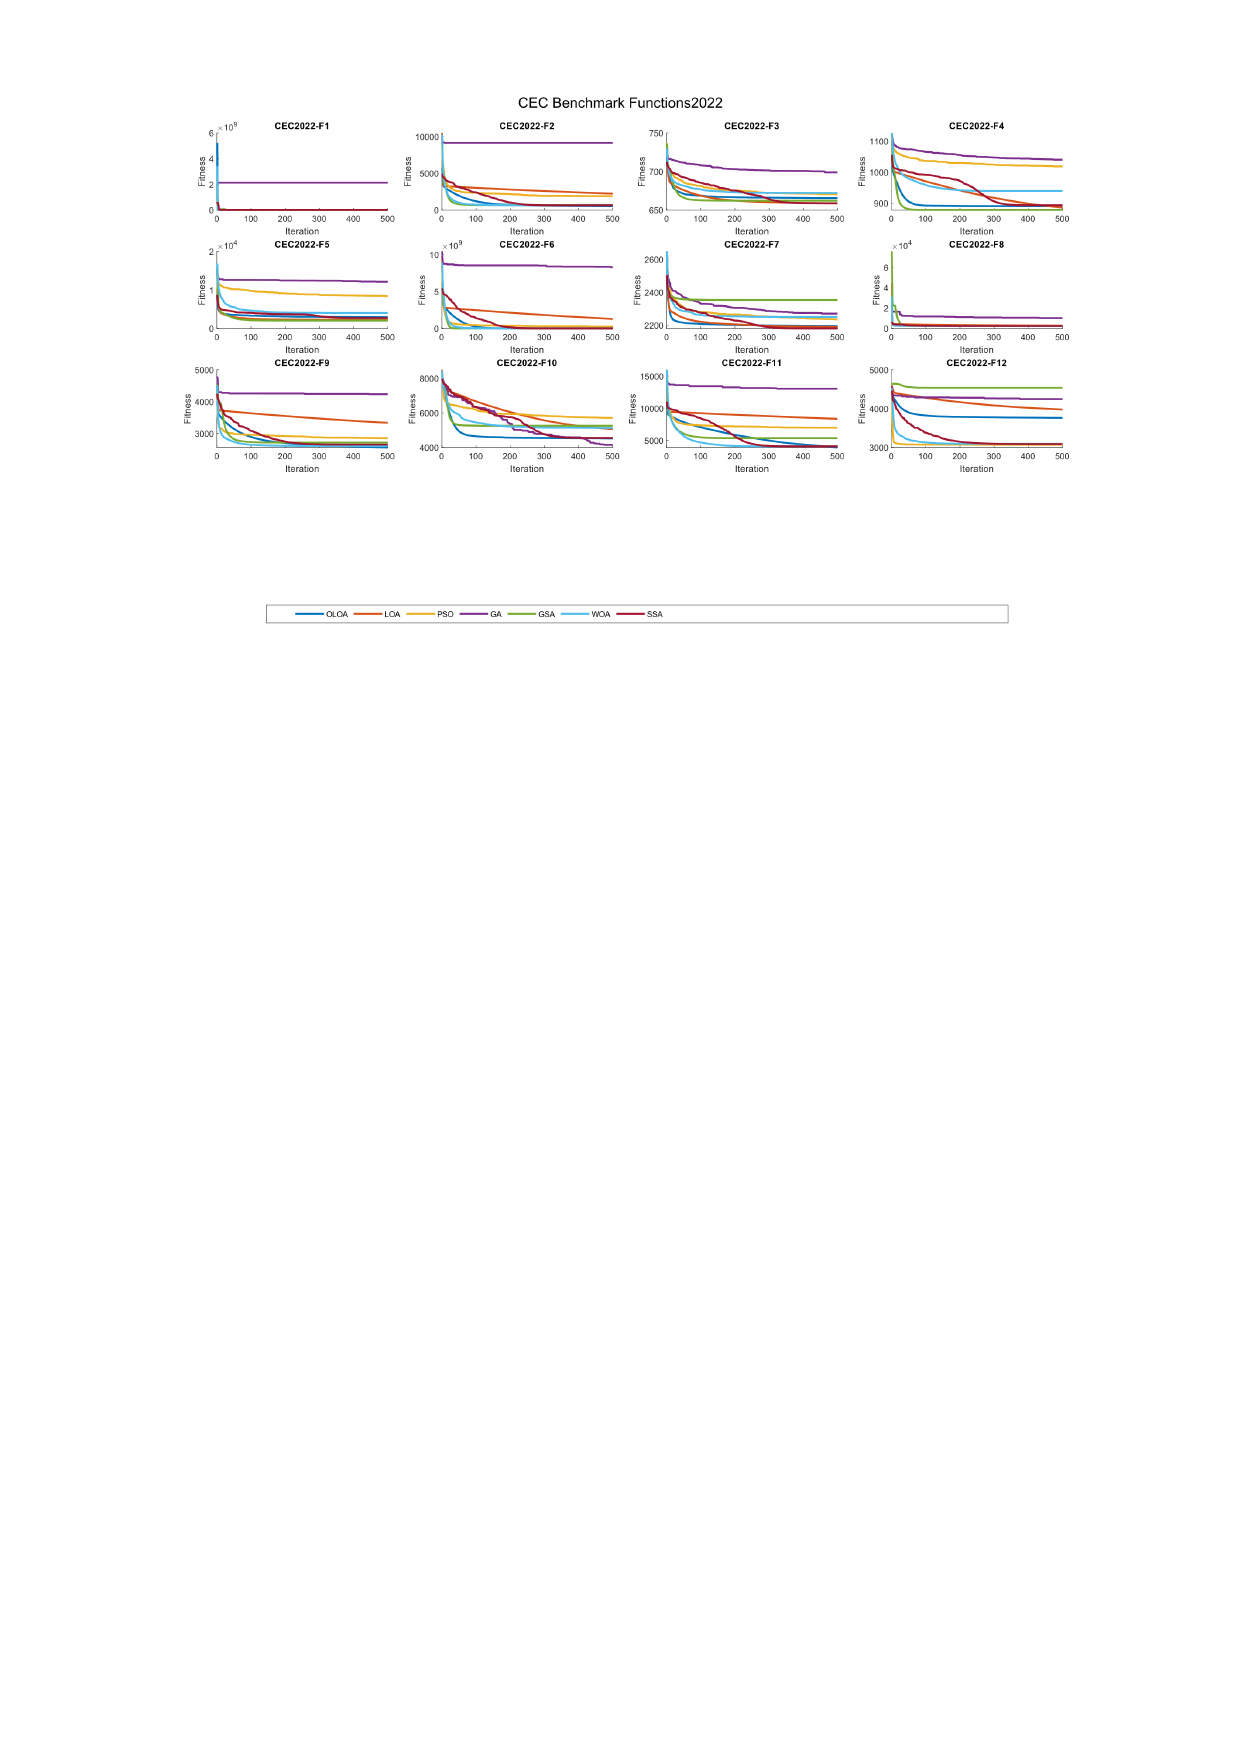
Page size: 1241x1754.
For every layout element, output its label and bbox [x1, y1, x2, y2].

picture [75, 75, 1166, 630]
